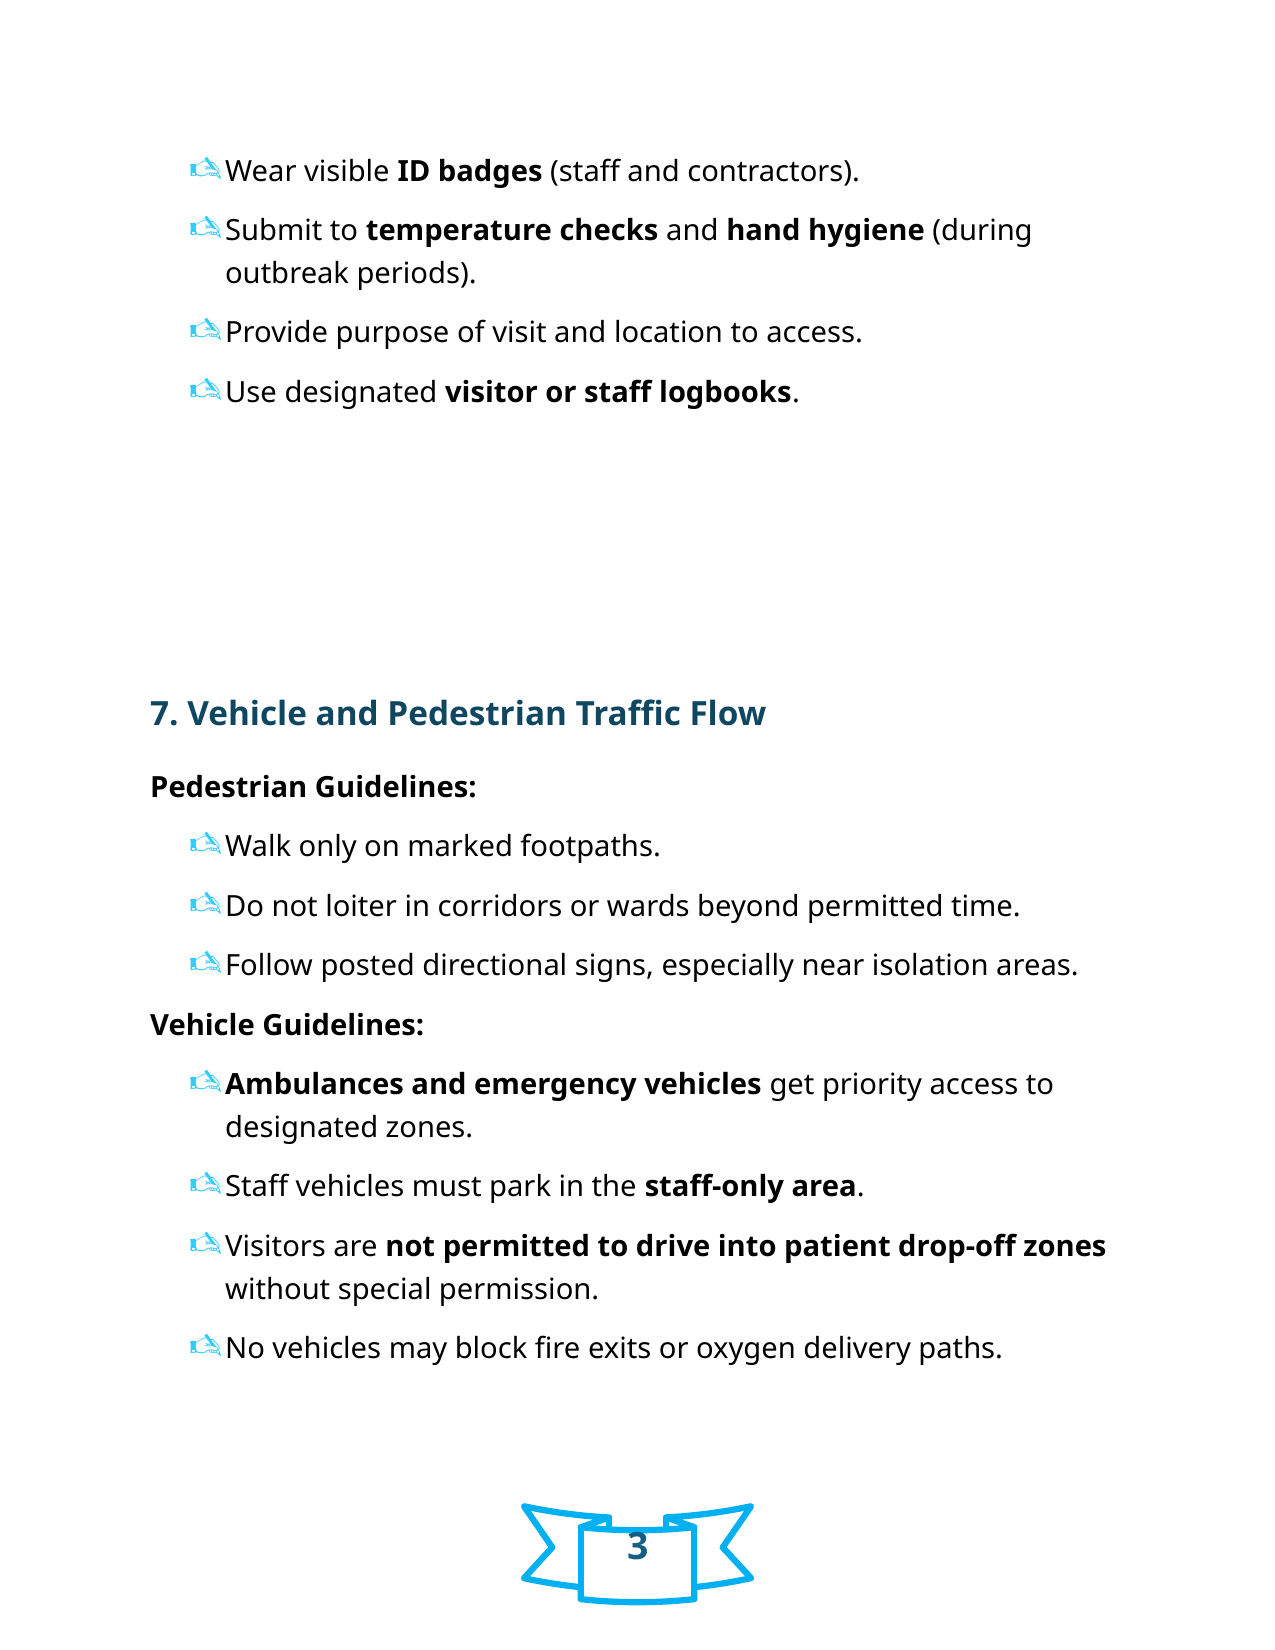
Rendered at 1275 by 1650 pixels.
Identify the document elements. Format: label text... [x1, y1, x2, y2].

subtitle 7. Vehicle and Pedestrian Traffic Flow [150, 689, 1125, 735]
list Do not loiter in corridors or wards beyond permitted time. [187, 885, 1125, 924]
text Vehicle Guidelines: [150, 1004, 1125, 1043]
list Follow posted directional signs, especially near isolation areas. [187, 944, 1125, 984]
list Ambulances and emergency vehicles get priority access to designated zones. [187, 1063, 1125, 1146]
list Visitors are not permitted to drive into patient drop-off zones without special permission. [187, 1225, 1125, 1308]
list Provide purpose of visit and location to access. [187, 312, 1125, 351]
text Pedestrian Guidelines: [150, 766, 1125, 806]
list Walk only on marked footpaths. [187, 825, 1125, 865]
list Wear visible ID badges (staff and contractors). [187, 150, 1125, 190]
list Staff vehicles must park in the staff-only area. [187, 1166, 1125, 1205]
list Submit to temperature checks and hand hygiene (during outbreak periods). [187, 209, 1125, 292]
list Use designated visitor or staff logbooks. [187, 371, 1125, 411]
list No vehicles may block fire exits or oxygen delivery paths. [187, 1327, 1125, 1367]
